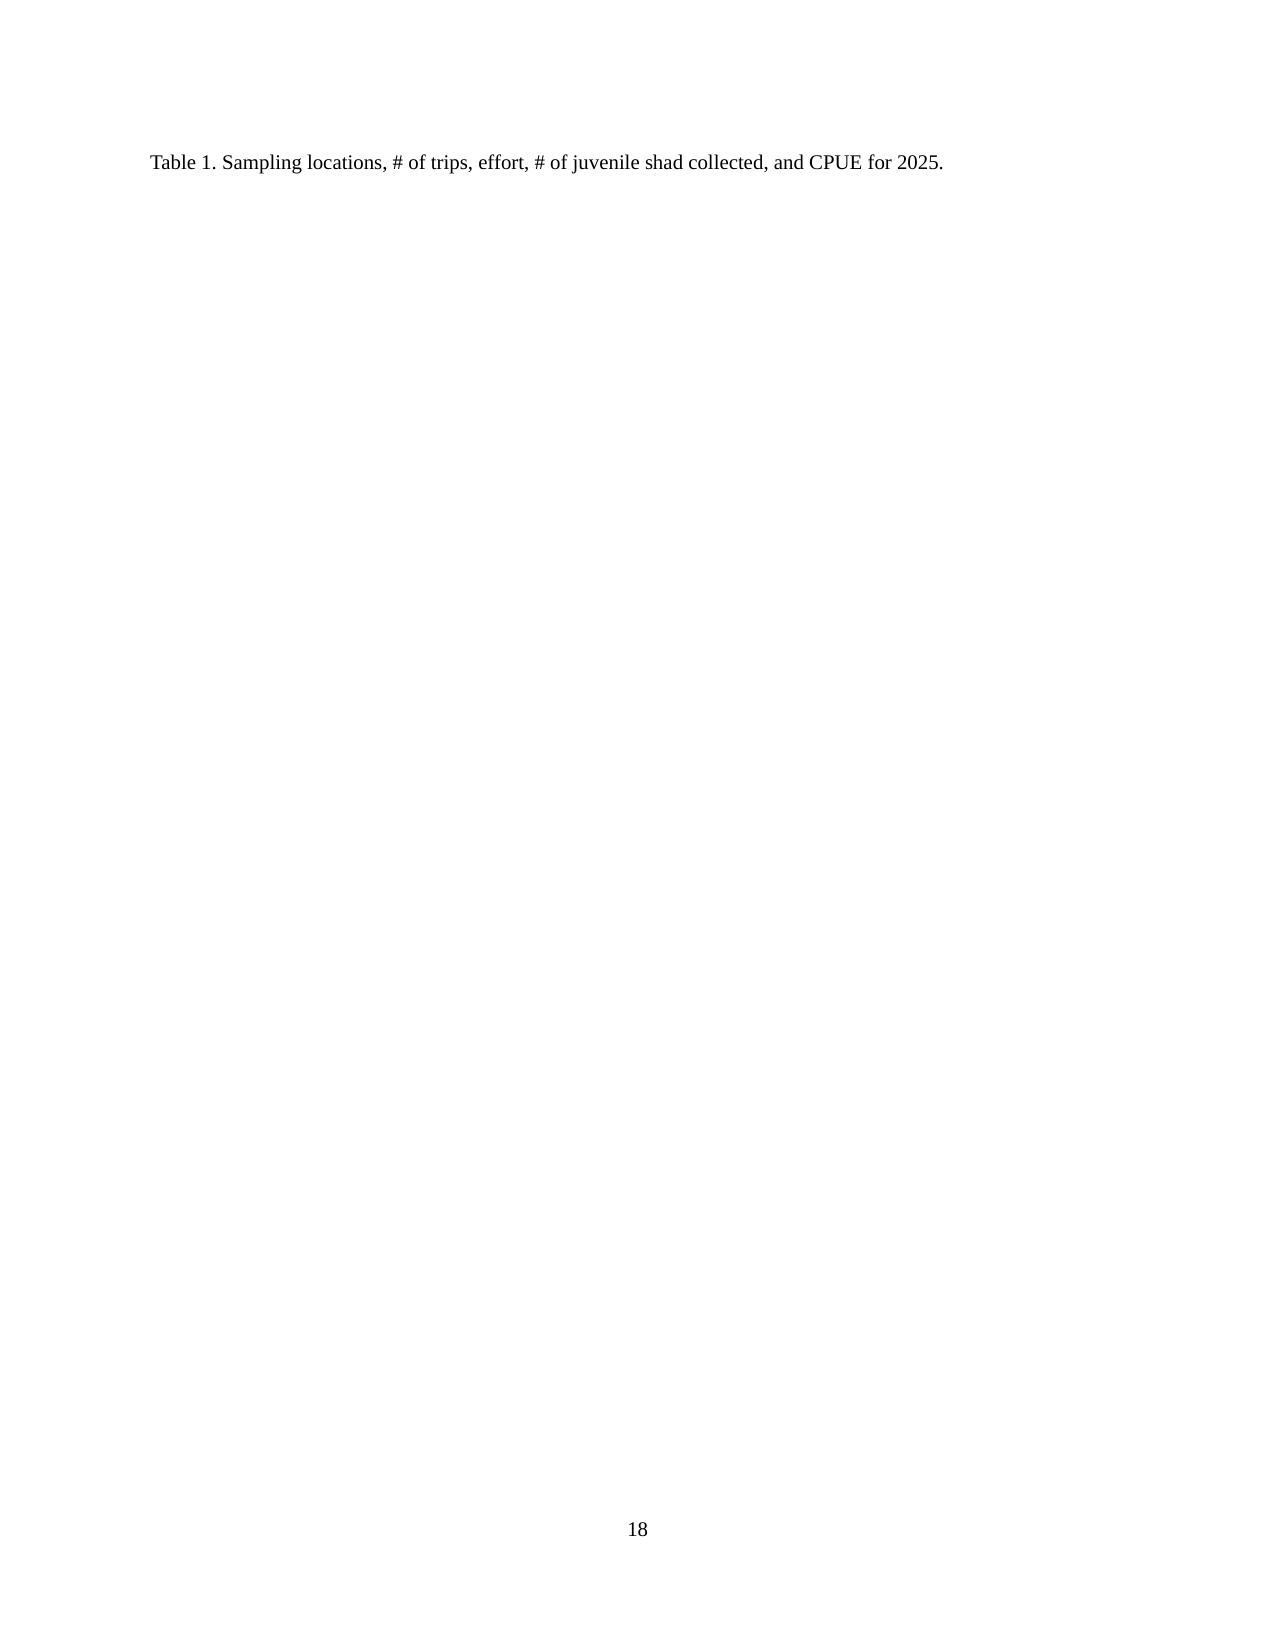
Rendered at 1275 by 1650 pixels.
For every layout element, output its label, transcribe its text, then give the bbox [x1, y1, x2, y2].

subtitle Table 1. Sampling locations, # of trips, effort, # of juvenile shad collected, and CPUE for 2025. [150, 150, 1125, 174]
